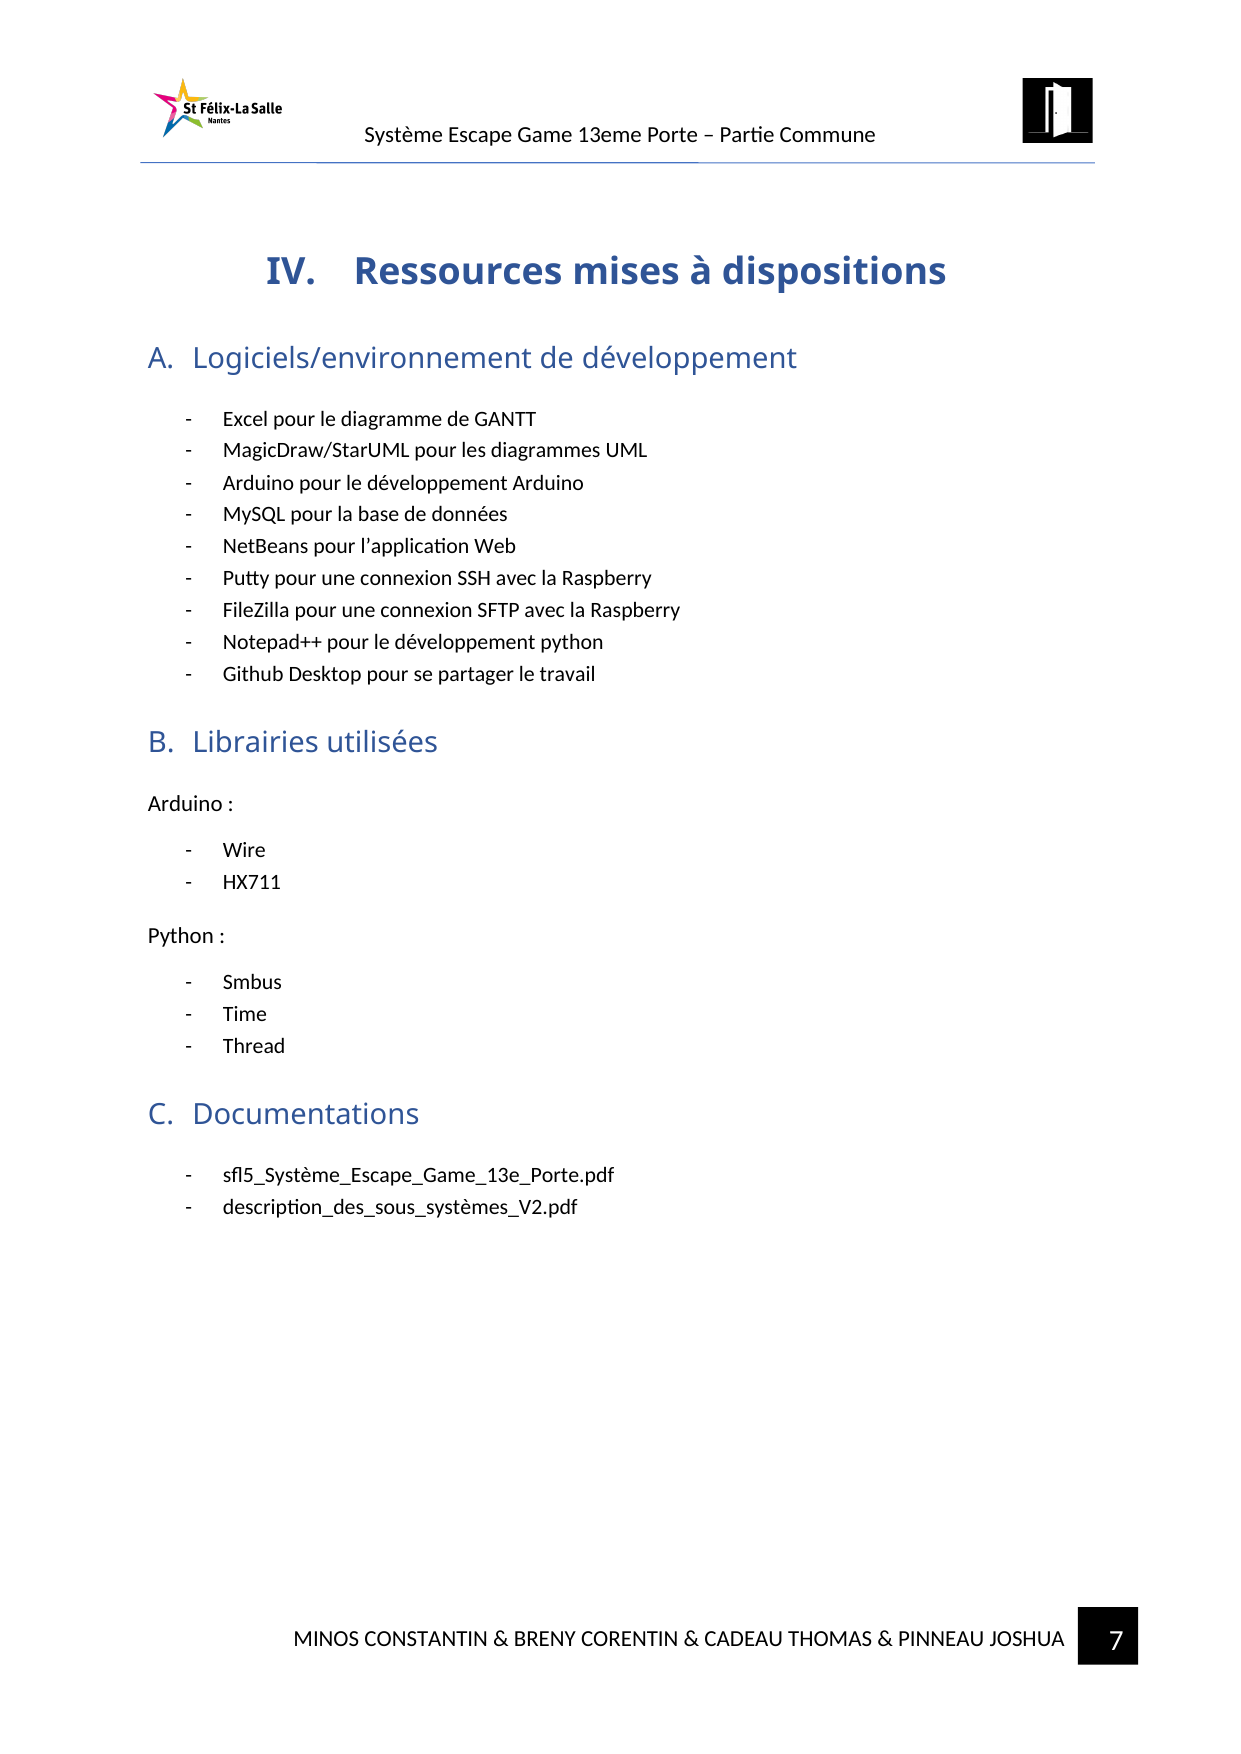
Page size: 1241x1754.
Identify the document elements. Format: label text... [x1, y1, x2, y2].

text Python : [148, 921, 1078, 949]
subtitle Logiciels/environnement de développement [148, 337, 1078, 377]
list Thread [185, 1032, 1078, 1059]
list Arduino pour le développement Arduino [185, 469, 1078, 495]
picture [147, 73, 290, 142]
list HX711 [185, 868, 1078, 895]
list NetBeans pour l’application Web [185, 533, 1078, 559]
list Excel pour le diagramme de GANTT [185, 405, 1078, 431]
text Arduino : [148, 789, 1078, 817]
list description_des_sous_systèmes_V2.pdf [185, 1193, 1078, 1219]
list sfl5_Système_Escape_Game_13e_Porte.pdf [185, 1161, 1078, 1188]
subtitle Librairies utilisées [148, 722, 1078, 761]
list Putty pour une connexion SSH avec la Raspberry [185, 564, 1078, 591]
list FileZilla pour une connexion SFTP avec la Raspberry [185, 597, 1078, 623]
subtitle Ressources mises à dispositions [185, 244, 1078, 295]
list Github Desktop pour se partager le travail [185, 661, 1078, 687]
picture [1022, 78, 1093, 143]
list Wire [185, 836, 1078, 863]
subtitle Documentations [148, 1093, 1078, 1133]
list MySQL pour la base de données [185, 501, 1078, 527]
list Notepad++ pour le développement python [185, 628, 1078, 655]
list MagicDraw/StarUML pour les diagrammes UML [185, 437, 1078, 463]
list Smbus [185, 968, 1078, 995]
list Time [185, 1000, 1078, 1027]
